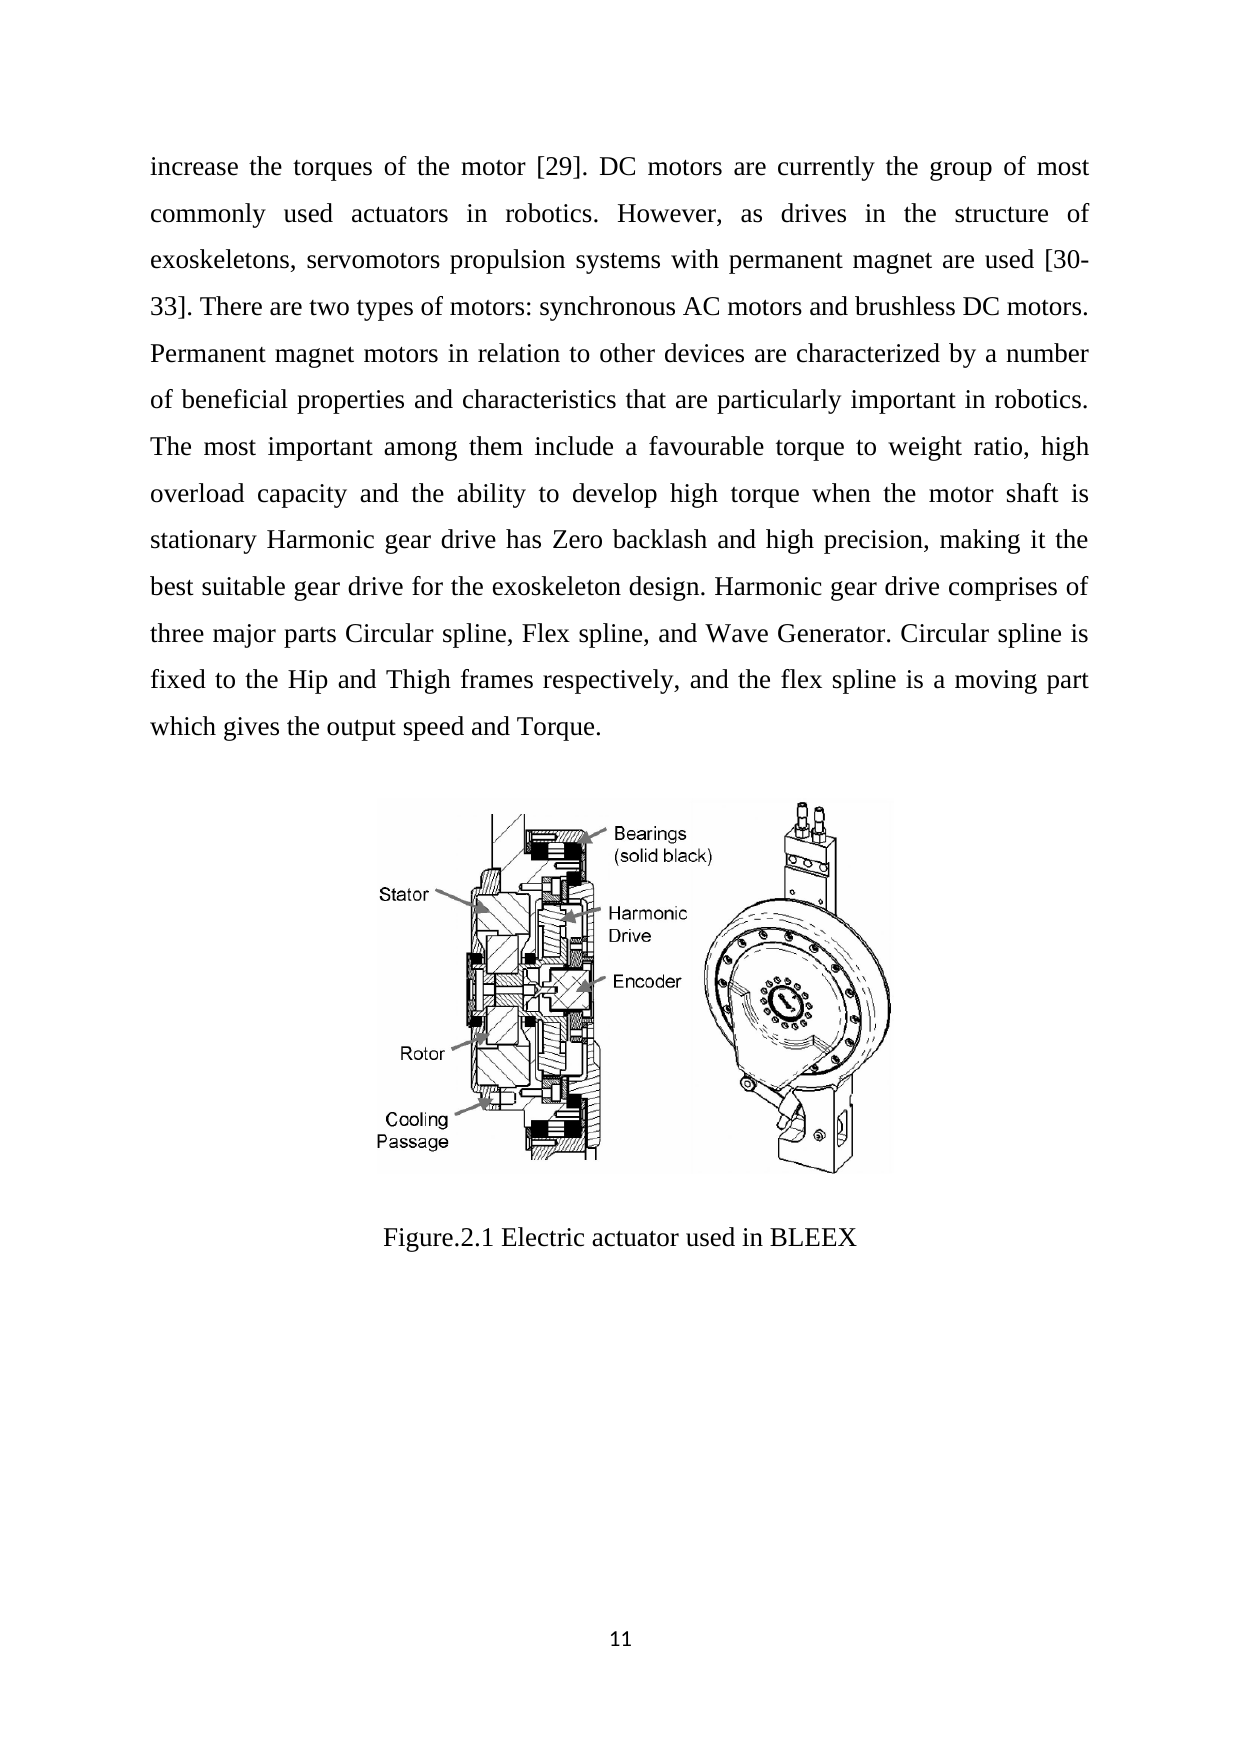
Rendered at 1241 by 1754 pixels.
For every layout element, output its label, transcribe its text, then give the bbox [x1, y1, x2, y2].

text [150, 150, 1090, 741]
text Figure.2.1 Electric actuator used in BLEEX [150, 1221, 1090, 1252]
picture [333, 773, 907, 1191]
